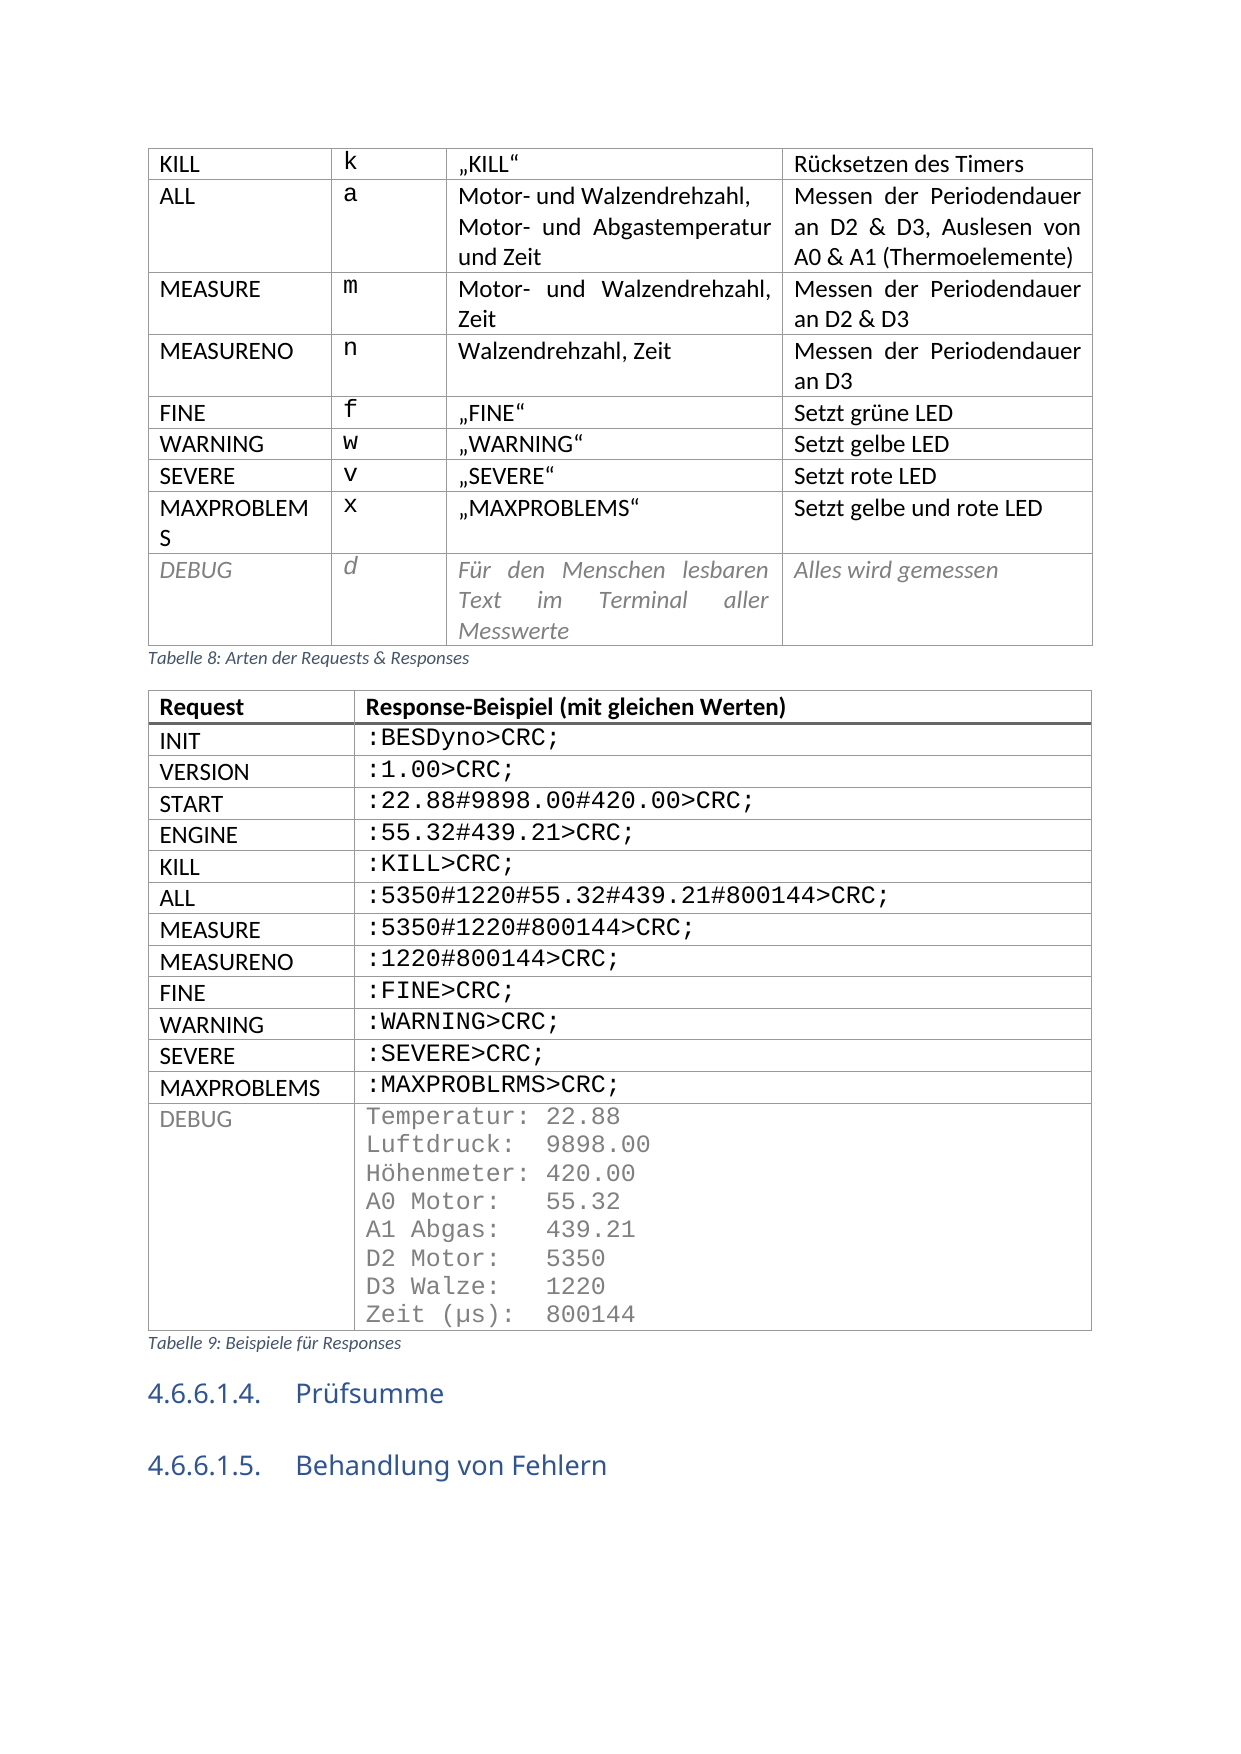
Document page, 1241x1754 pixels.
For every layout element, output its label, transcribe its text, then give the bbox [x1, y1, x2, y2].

table_cell MEASURENO [149, 335, 331, 396]
table_cell Setzt gelbe und rote LED [783, 492, 1092, 553]
table_cell Setzt grüne LED [783, 397, 1092, 427]
table_cell Walzendrehzahl, Zeit [447, 335, 782, 396]
table_cell Alles wird gemessen [783, 554, 1092, 645]
table_cell :1.00>CRC; [355, 756, 1091, 787]
table_cell ALL [149, 883, 354, 913]
table_cell INIT [149, 725, 354, 755]
subtitle Prüfsumme [148, 1375, 1093, 1412]
table_cell x [332, 492, 446, 553]
table_cell Messen der Periodendauer an D2 & D3, Auslesen von A0 & A1 (Thermoelemente) [783, 180, 1092, 272]
table_cell MEASURENO [149, 946, 354, 976]
table_cell :1220#800144>CRC; [355, 946, 1091, 976]
table_cell WARNING [149, 1009, 354, 1039]
table_cell Messen der Periodendauer an D3 [783, 335, 1092, 396]
table_cell MAXPROBLEMS [149, 1072, 354, 1102]
table_header Response-Beispiel (mit gleichen Werten) [355, 691, 1091, 722]
table_cell „KILL“ [447, 149, 782, 179]
table_cell „WARNING“ [447, 429, 782, 459]
table_cell MEASURE [149, 914, 354, 945]
table_cell a [332, 180, 446, 272]
table_cell WARNING [149, 429, 331, 459]
table_cell v [332, 460, 446, 491]
table_cell Setzt rote LED [783, 460, 1092, 491]
table_cell n [332, 335, 446, 396]
table_cell Rücksetzen des Timers [783, 149, 1092, 179]
table_cell :BESDyno>CRC; [355, 725, 1091, 755]
table_cell w [332, 429, 446, 459]
table_cell :SEVERE>CRC; [355, 1040, 1091, 1071]
table_cell :5350#1220#800144>CRC; [355, 914, 1091, 945]
table_cell Messen der Periodendauer an D2 & D3 [783, 273, 1092, 334]
table_cell :5350#1220#55.32#439.21#800144>CRC; [355, 883, 1091, 913]
table_cell k [332, 149, 446, 179]
table_cell DEBUG [149, 1104, 354, 1330]
table_cell Setzt gelbe LED [783, 429, 1092, 459]
table_cell START [149, 788, 354, 818]
table_cell :FINE>CRC; [355, 977, 1091, 1008]
table_cell d [332, 554, 446, 645]
table_cell :KILL>CRC; [355, 851, 1091, 882]
table_cell Motor- und Walzendrehzahl, Motor- und Abgastemperatur und Zeit [447, 180, 782, 272]
text Tabelle 8: Arten der Requests & Responses [148, 646, 1093, 669]
table_cell f [332, 397, 446, 427]
text Tabelle 9: Beispiele für Responses [148, 1331, 1093, 1354]
table_cell :WARNING>CRC; [355, 1009, 1091, 1039]
table_cell KILL [149, 149, 331, 179]
table_cell m [332, 273, 446, 334]
table_cell Motor- und Walzendrehzahl, Zeit [447, 273, 782, 334]
table_cell VERSION [149, 756, 354, 787]
table_cell SEVERE [149, 460, 331, 491]
table_header Request [149, 691, 354, 722]
table_cell „SEVERE“ [447, 460, 782, 491]
table_cell KILL [149, 851, 354, 882]
table_cell ALL [149, 180, 331, 272]
table_cell FINE [149, 397, 331, 427]
table_cell ENGINE [149, 820, 354, 850]
table_cell :22.88#9898.00#420.00>CRC; [355, 788, 1091, 818]
table_cell :55.32#439.21>CRC; [355, 820, 1091, 850]
table_cell MEASURE [149, 273, 331, 334]
table_cell :MAXPROBLRMS>CRC; [355, 1072, 1091, 1102]
table_cell „FINE“ [447, 397, 782, 427]
table_cell SEVERE [149, 1040, 354, 1071]
subtitle Behandlung von Fehlern [148, 1447, 1093, 1483]
table_cell Temperatur: 22.88 Luftdruck: 9898.00 Höhenmeter: 420.00 A0 Motor: 55.32 A1 Abgas: 439.21 D2 Motor: 5350 D3 Walze: 1220 Zeit (µs): 800144 [355, 1104, 1091, 1330]
table_cell FINE [149, 977, 354, 1008]
table_cell Für den Menschen lesbaren Text im Terminal aller Messwerte [447, 554, 782, 645]
table_cell „MAXPROBLEMS“ [447, 492, 782, 553]
table_cell MAXPROBLEMS [149, 492, 331, 553]
table_cell DEBUG [149, 554, 331, 645]
